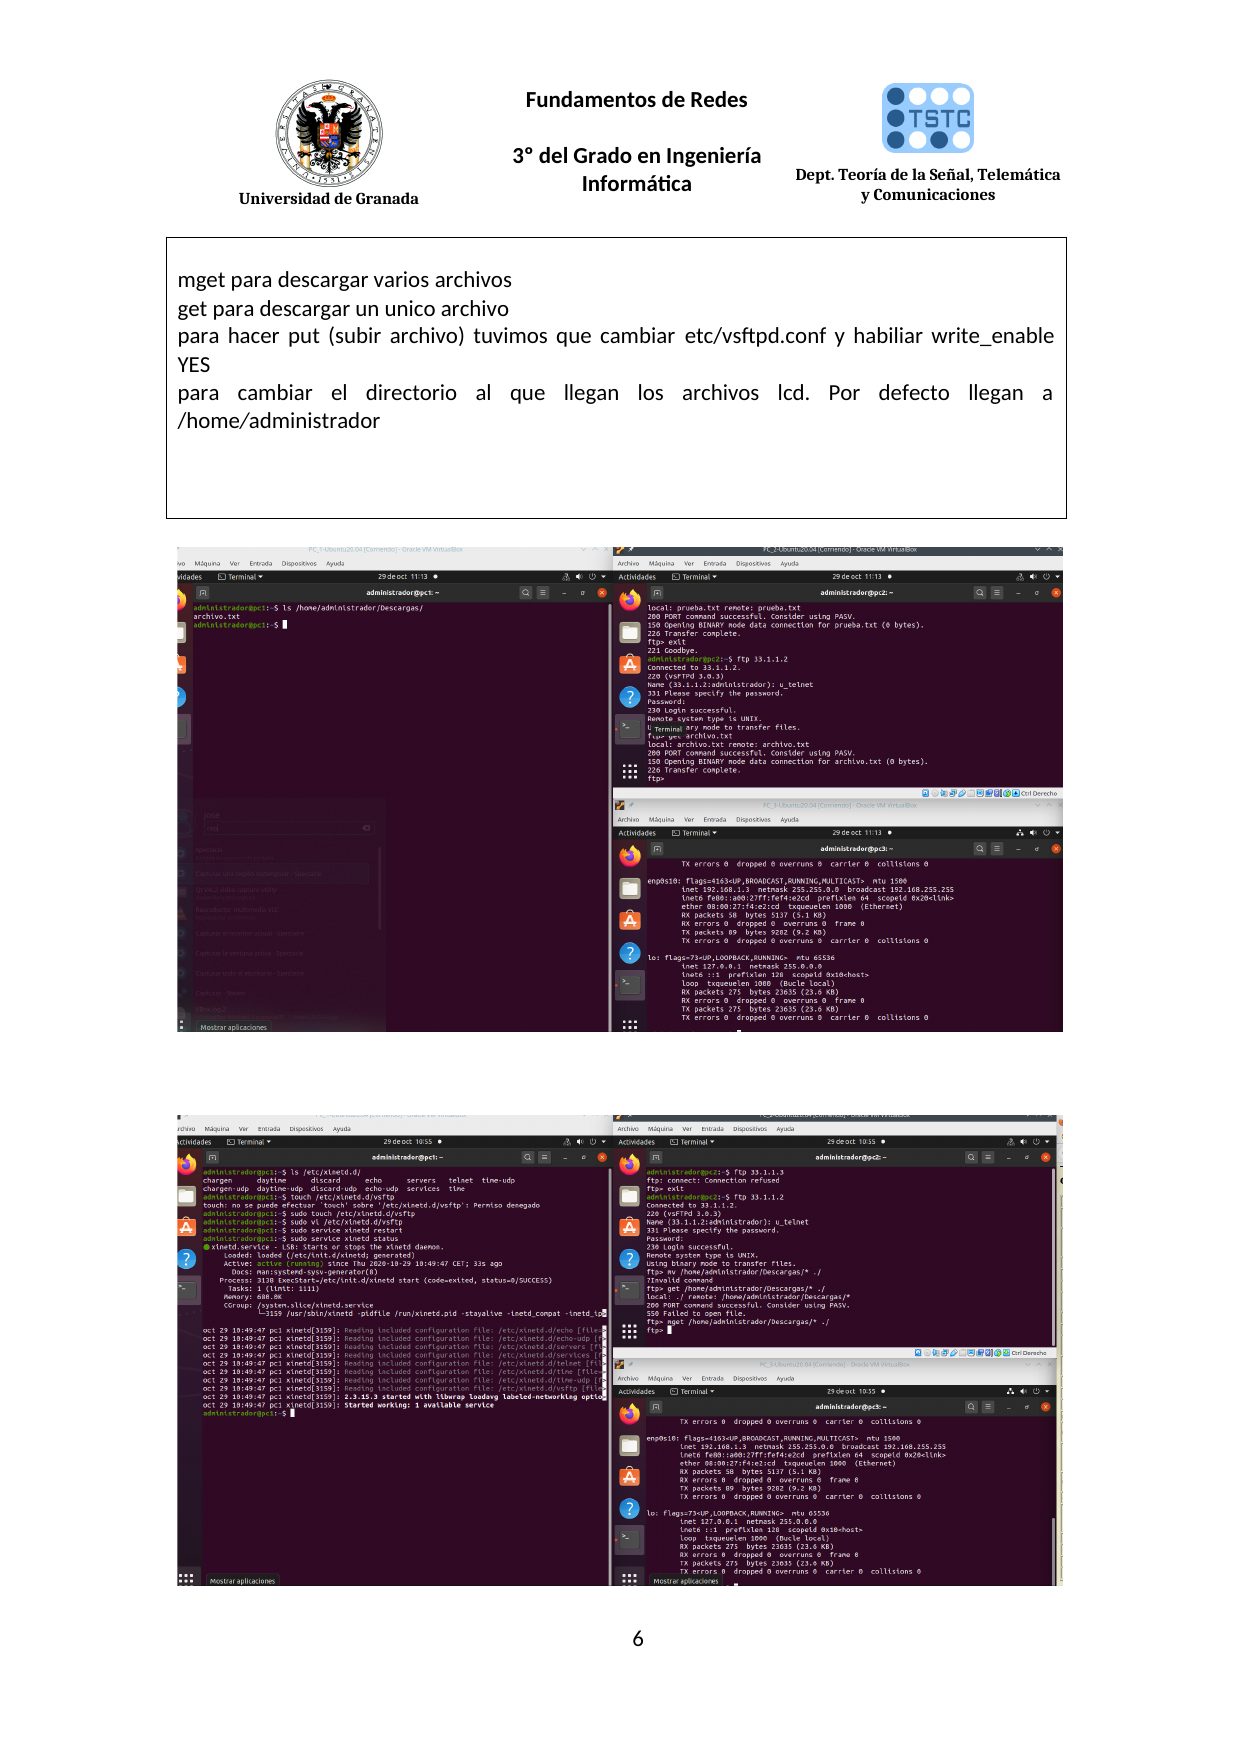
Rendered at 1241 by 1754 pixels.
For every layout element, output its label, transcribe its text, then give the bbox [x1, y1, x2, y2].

table_header mget para descargar varios archivos get para descargar un unico archivo para hacer put (subir archivo) tuvimos que cambiar etc/vsftpd.conf y habiliar write_enable YES para cambiar el directorio al que llegan los archivos lcd. Por defecto llegan a /home/administrador [167, 238, 1066, 518]
picture [177, 1115, 1063, 1586]
picture [178, 73, 479, 190]
picture [177, 547, 1063, 1032]
